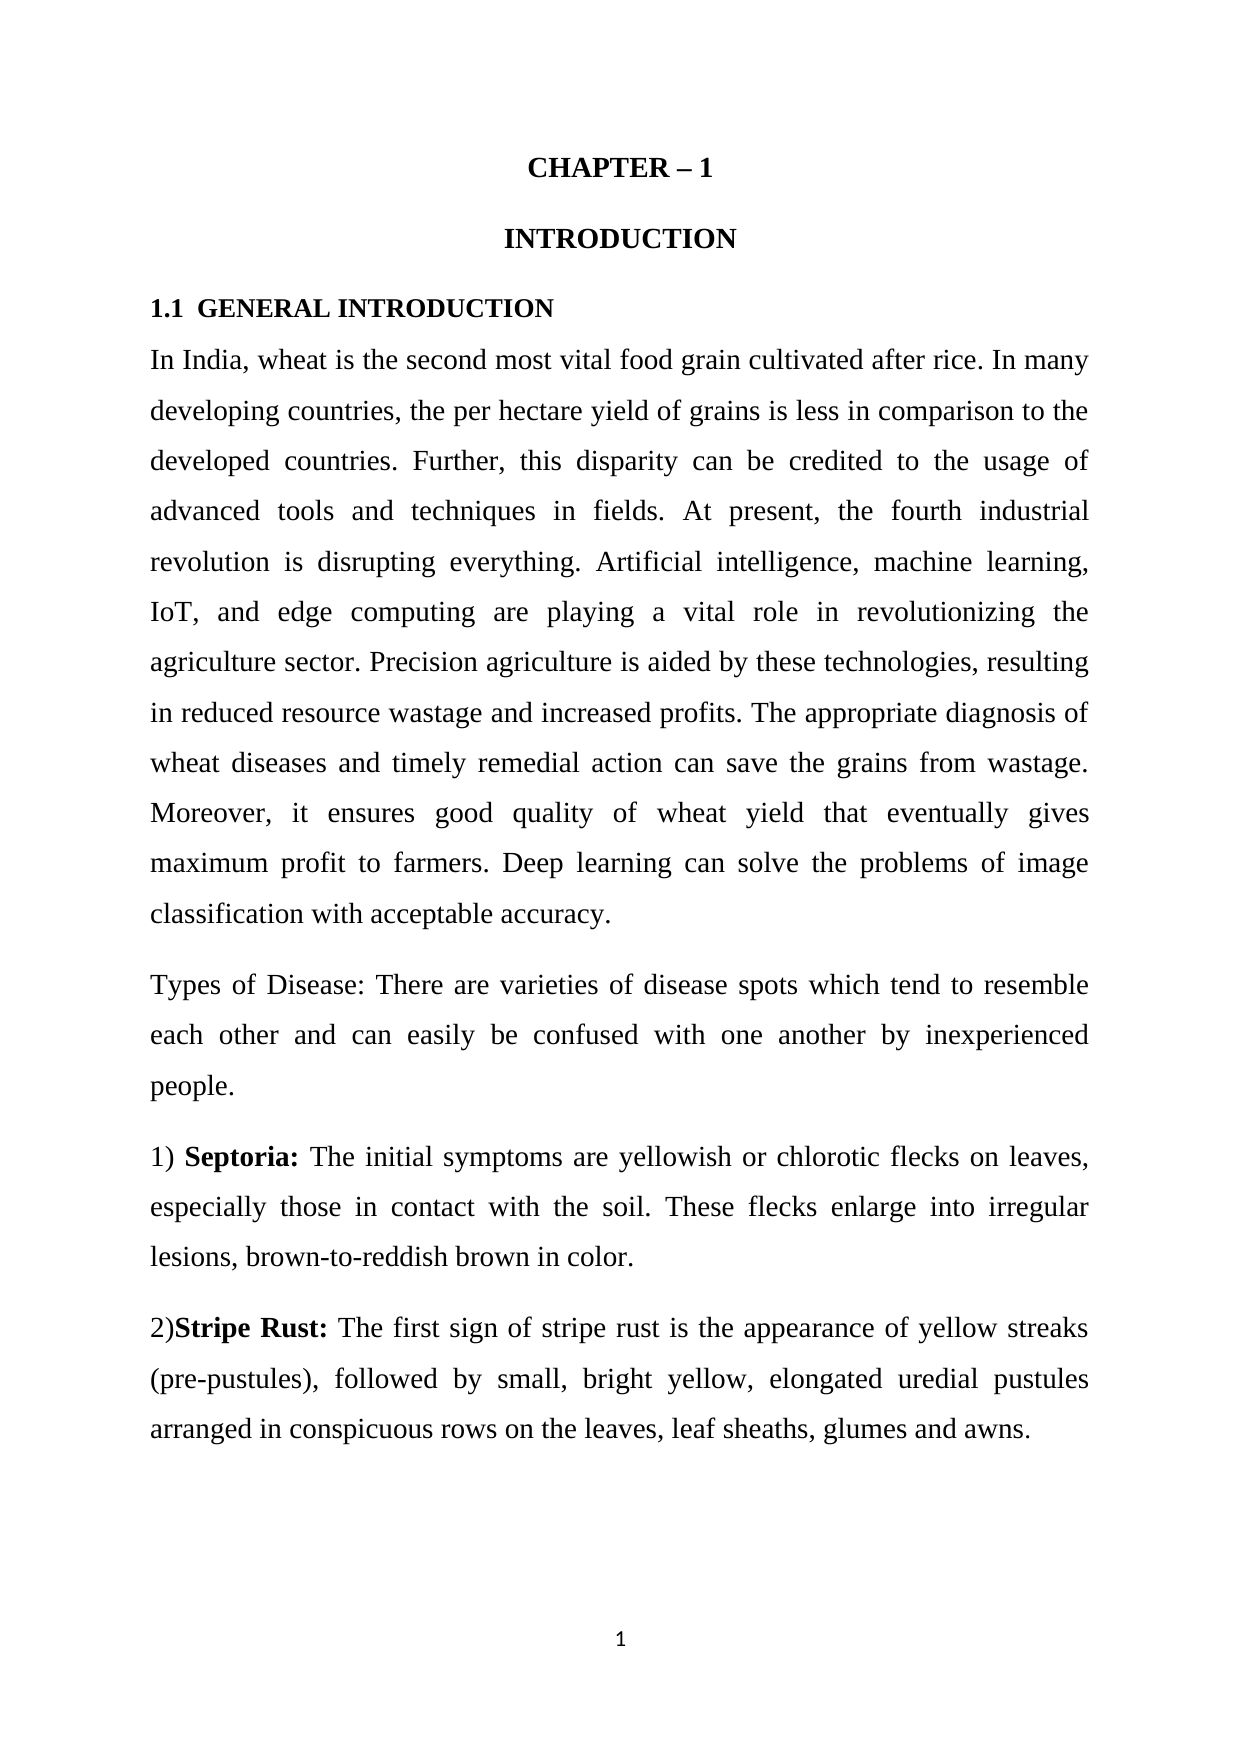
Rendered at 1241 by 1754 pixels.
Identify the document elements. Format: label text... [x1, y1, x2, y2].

text Types of Disease: There are varieties of disease spots which tend to resemble each other and can easily be confused with one another by inexperienced people. [150, 967, 1090, 1101]
text In India, wheat is the second most vital food grain cultivated after rice. In many developing countries, the per hectare yield of grains is less in comparison to the developed countries. Further, this disparity can be credited to the usage of advanced tools and techniques in fields. At present, the fourth industrial revolution is disrupting everything. Artificial intelligence, machine learning, IoT, and edge computing are playing a vital role in revolutionizing the agriculture sector. Precision agriculture is aided by these technologies, resulting in reduced resource wastage and increased profits. The appropriate diagnosis of wheat diseases and timely remedial action can save the grains from wastage. Moreover, it ensures good quality of wheat yield that eventually gives maximum profit to farmers. Deep learning can solve the problems of image classification with acceptable accuracy. [150, 342, 1090, 929]
list GENERAL INTRODUCTION [150, 292, 1090, 323]
text INTRODUCTION [150, 221, 1090, 255]
text 2)Stripe Rust: The first sign of stripe rust is the appearance of yellow streaks (pre-pustules), followed by small, bright yellow, elongated uredial pustules arranged in conspicuous rows on the leaves, leaf sheaths, glumes and awns. [150, 1311, 1090, 1445]
text CHAPTER – 1 [150, 150, 1090, 183]
text 1) Septoria: The initial symptoms are yellowish or chlorotic flecks on leaves, especially those in contact with the soil. These flecks enlarge into irregular lesions, brown-to-reddish brown in color. [150, 1139, 1090, 1273]
